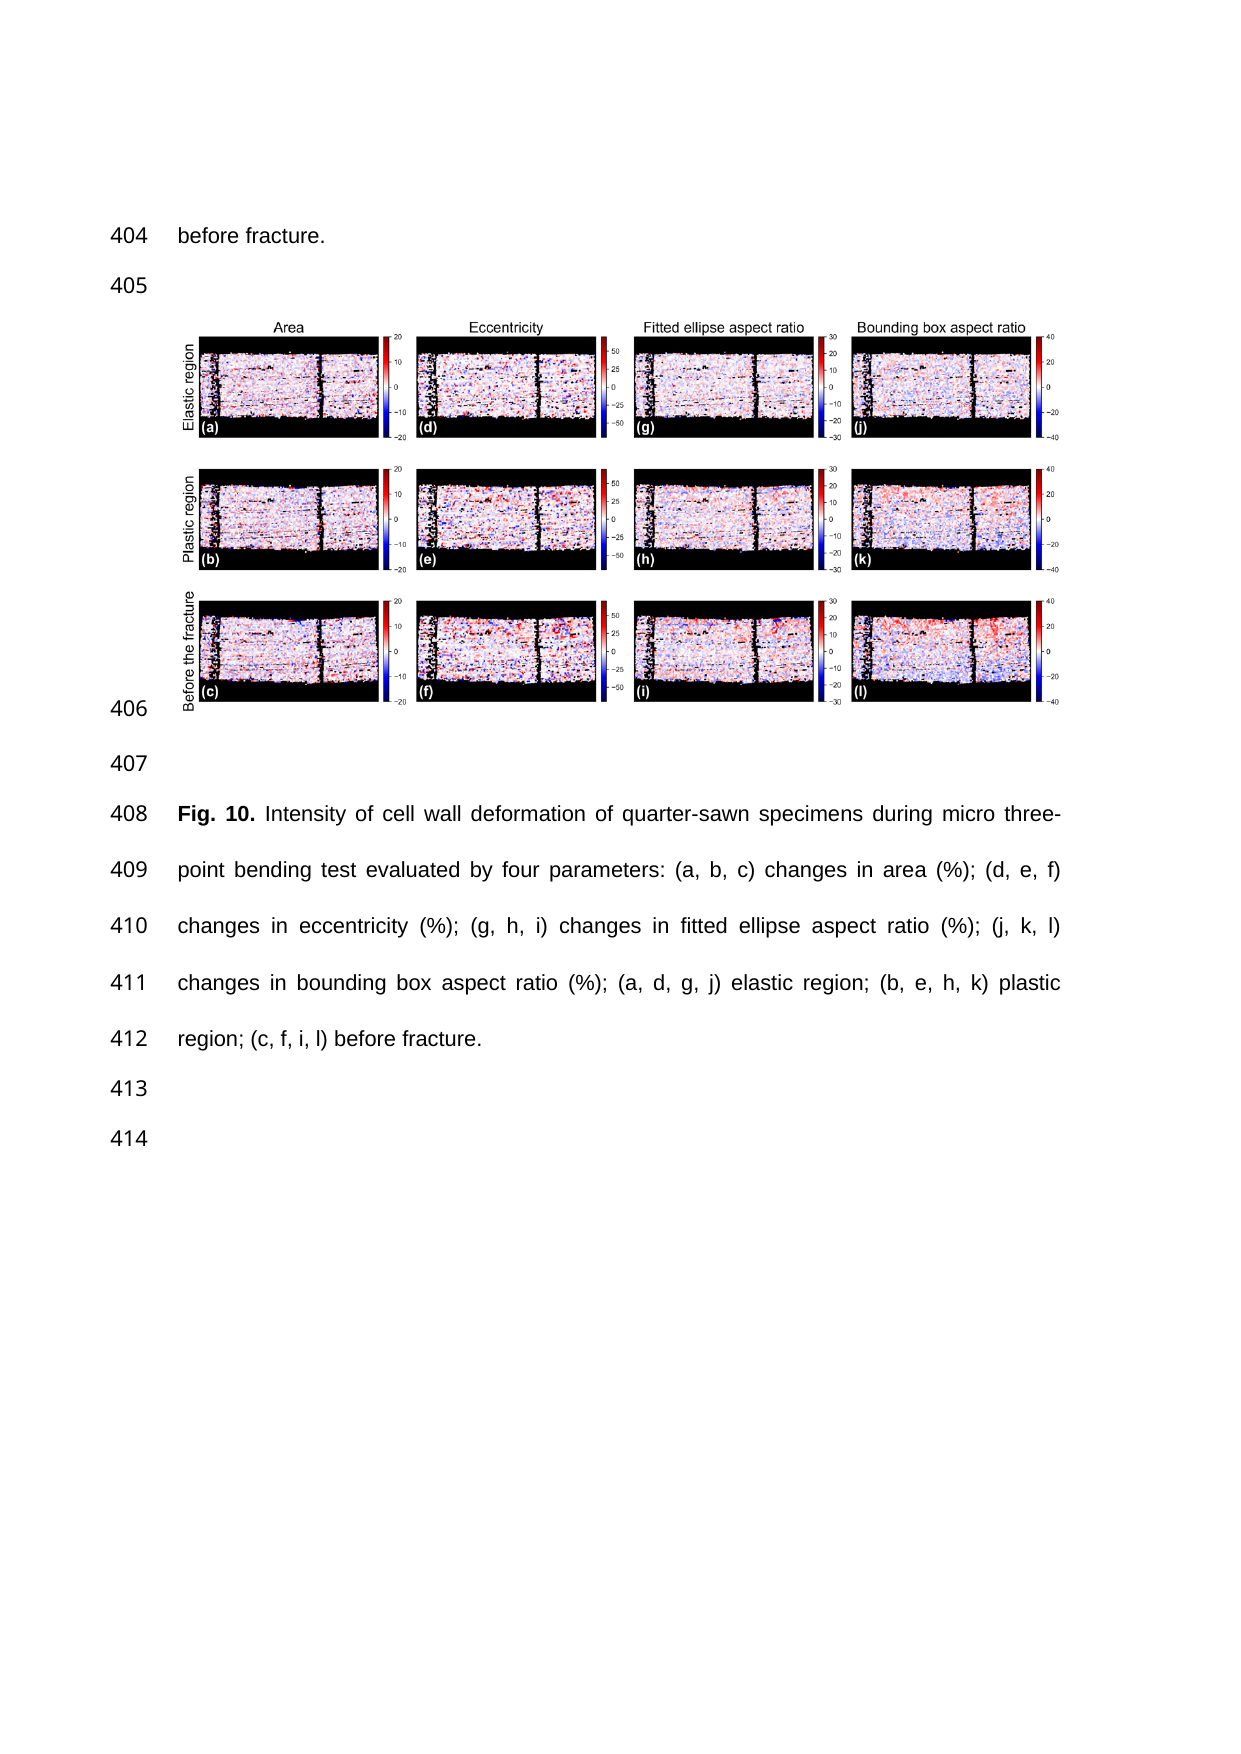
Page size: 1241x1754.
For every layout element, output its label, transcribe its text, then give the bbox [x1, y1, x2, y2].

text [177, 217, 1063, 254]
text Fig. 10. Intensity of cell wall deformation of quarter-sawn specimens during micro three-point bending test evaluated by four parameters: (a, b, c) changes in area (%); (d, e, f) changes in eccentricity (%); (g, h, i) changes in fitted ellipse aspect ratio (%); (j, k, l) changes in bounding box aspect ratio (%); (a, d, g, j) elastic region; (b, e, h, k) plastic region; (c, f, i, l) before fracture. [177, 794, 1063, 1057]
picture [177, 317, 1063, 717]
